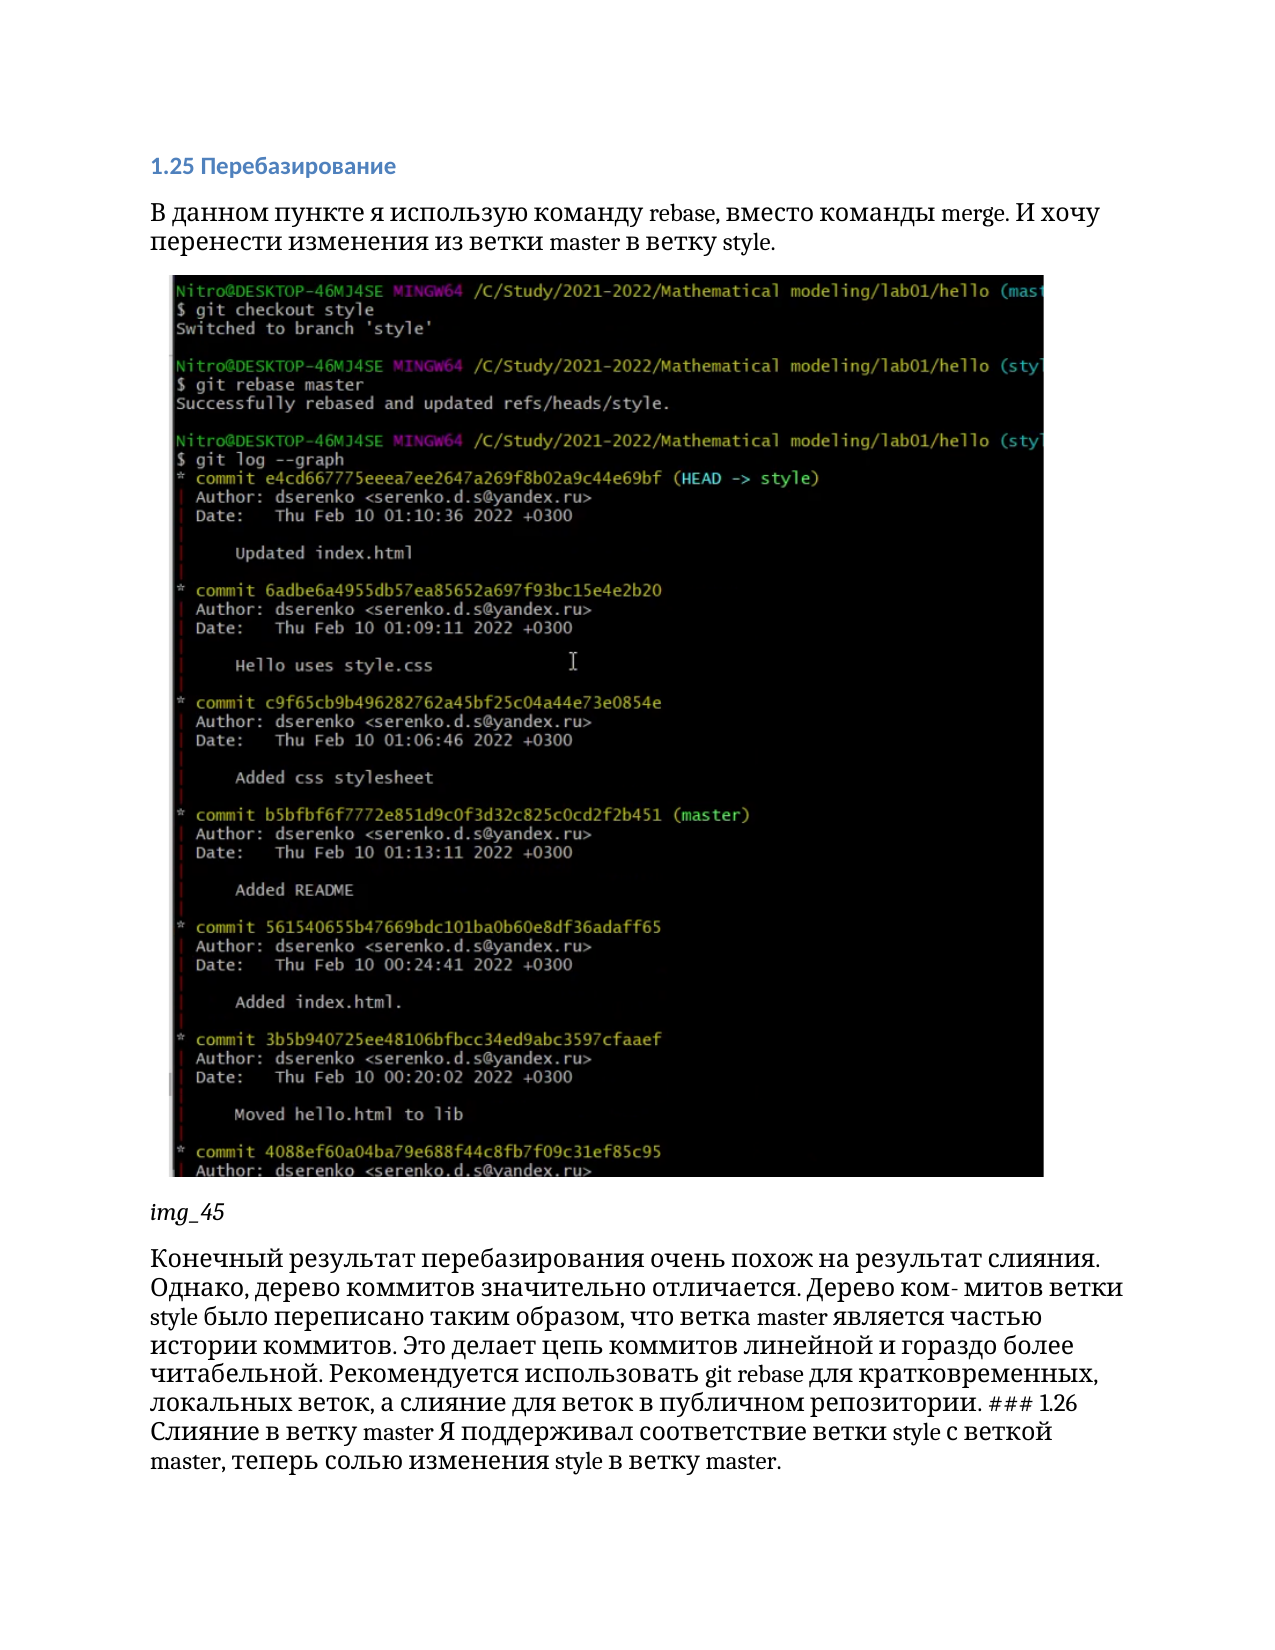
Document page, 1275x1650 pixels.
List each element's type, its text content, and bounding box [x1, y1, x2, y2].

subtitle 1.25 Перебазирование [150, 150, 1125, 181]
picture [168, 275, 1044, 1177]
text img_45 [150, 1198, 1125, 1227]
text В данном пункте я использую команду rebase, вместо команды merge. И хочу перенести изменения из ветки master в ветку style. [150, 199, 1125, 257]
text Конечный результат перебазирования очень похож на результат слияния. Однако, дерево коммитов значительно отличается. Дерево ком- митов ветки style было переписано таким образом, что ветка master является частью истории коммитов. Это делает цепь коммитов линейной и гораздо более читабельной. Рекомендуется использовать git rebase для кратковременных, локальных веток, а слияние для веток в публичном репозитории. ### 1.26 Слияние в ветку master Я поддерживал соответствие ветки style с веткой master, теперь солью изменения style в ветку master. [150, 1245, 1125, 1475]
